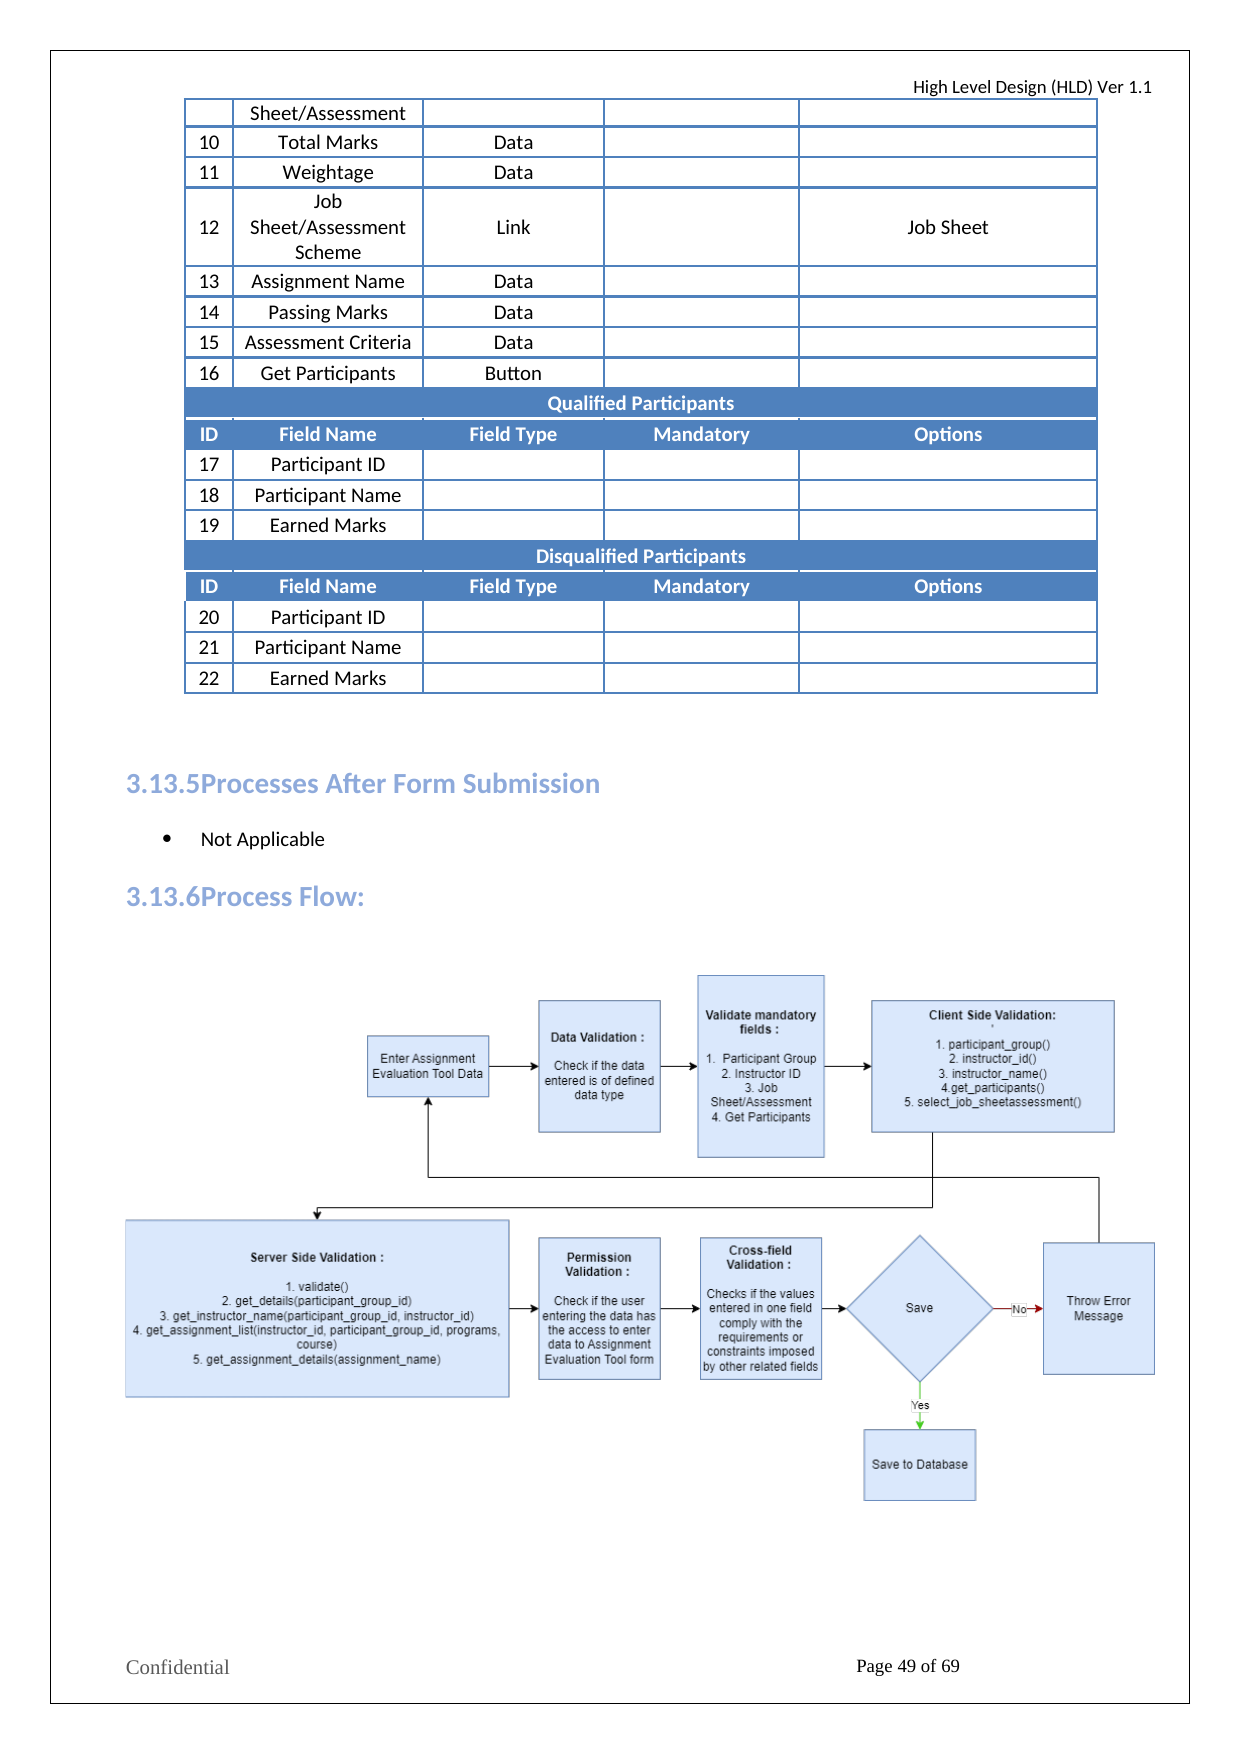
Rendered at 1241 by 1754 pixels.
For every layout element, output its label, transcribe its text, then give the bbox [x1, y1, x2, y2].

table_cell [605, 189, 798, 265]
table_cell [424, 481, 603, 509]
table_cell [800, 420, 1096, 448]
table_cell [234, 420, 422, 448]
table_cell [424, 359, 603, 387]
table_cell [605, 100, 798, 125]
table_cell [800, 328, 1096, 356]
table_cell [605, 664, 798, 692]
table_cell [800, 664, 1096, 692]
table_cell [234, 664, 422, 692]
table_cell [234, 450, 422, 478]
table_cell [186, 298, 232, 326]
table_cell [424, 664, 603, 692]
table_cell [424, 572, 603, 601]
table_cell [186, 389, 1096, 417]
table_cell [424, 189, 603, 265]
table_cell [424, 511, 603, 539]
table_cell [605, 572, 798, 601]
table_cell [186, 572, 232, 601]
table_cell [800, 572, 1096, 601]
subtitle Processes After Form Submission [126, 765, 1156, 801]
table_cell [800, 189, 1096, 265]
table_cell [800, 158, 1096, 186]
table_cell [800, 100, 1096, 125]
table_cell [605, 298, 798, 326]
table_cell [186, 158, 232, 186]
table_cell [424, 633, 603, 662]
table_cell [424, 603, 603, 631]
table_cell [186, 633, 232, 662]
subtitle Process Flow: [126, 878, 1156, 914]
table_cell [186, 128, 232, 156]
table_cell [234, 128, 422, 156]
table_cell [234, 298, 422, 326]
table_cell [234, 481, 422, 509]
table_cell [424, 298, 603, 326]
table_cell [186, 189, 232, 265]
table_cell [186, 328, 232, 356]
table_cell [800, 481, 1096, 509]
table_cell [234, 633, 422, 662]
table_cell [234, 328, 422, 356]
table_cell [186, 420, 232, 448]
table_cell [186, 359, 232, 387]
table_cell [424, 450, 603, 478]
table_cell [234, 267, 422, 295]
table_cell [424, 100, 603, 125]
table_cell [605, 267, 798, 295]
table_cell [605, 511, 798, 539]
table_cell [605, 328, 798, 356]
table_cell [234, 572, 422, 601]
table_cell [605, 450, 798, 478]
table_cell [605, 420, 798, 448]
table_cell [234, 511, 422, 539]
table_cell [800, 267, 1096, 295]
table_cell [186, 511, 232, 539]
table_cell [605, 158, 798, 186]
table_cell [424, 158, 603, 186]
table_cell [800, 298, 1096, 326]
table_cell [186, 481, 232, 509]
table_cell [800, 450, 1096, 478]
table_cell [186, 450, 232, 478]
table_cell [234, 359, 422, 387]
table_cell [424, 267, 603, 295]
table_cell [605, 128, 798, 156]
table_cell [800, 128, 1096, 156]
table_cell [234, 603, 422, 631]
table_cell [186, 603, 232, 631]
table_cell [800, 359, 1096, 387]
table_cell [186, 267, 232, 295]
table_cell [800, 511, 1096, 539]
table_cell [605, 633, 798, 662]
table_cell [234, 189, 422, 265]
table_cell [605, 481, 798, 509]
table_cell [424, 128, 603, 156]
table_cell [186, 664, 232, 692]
picture [125, 975, 1156, 1501]
list Not Applicable [163, 826, 1156, 852]
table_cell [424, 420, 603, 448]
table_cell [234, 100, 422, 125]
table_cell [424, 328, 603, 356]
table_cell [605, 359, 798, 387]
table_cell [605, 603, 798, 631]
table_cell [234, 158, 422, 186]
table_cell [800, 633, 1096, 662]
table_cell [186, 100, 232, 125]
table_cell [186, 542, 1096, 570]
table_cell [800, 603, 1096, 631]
